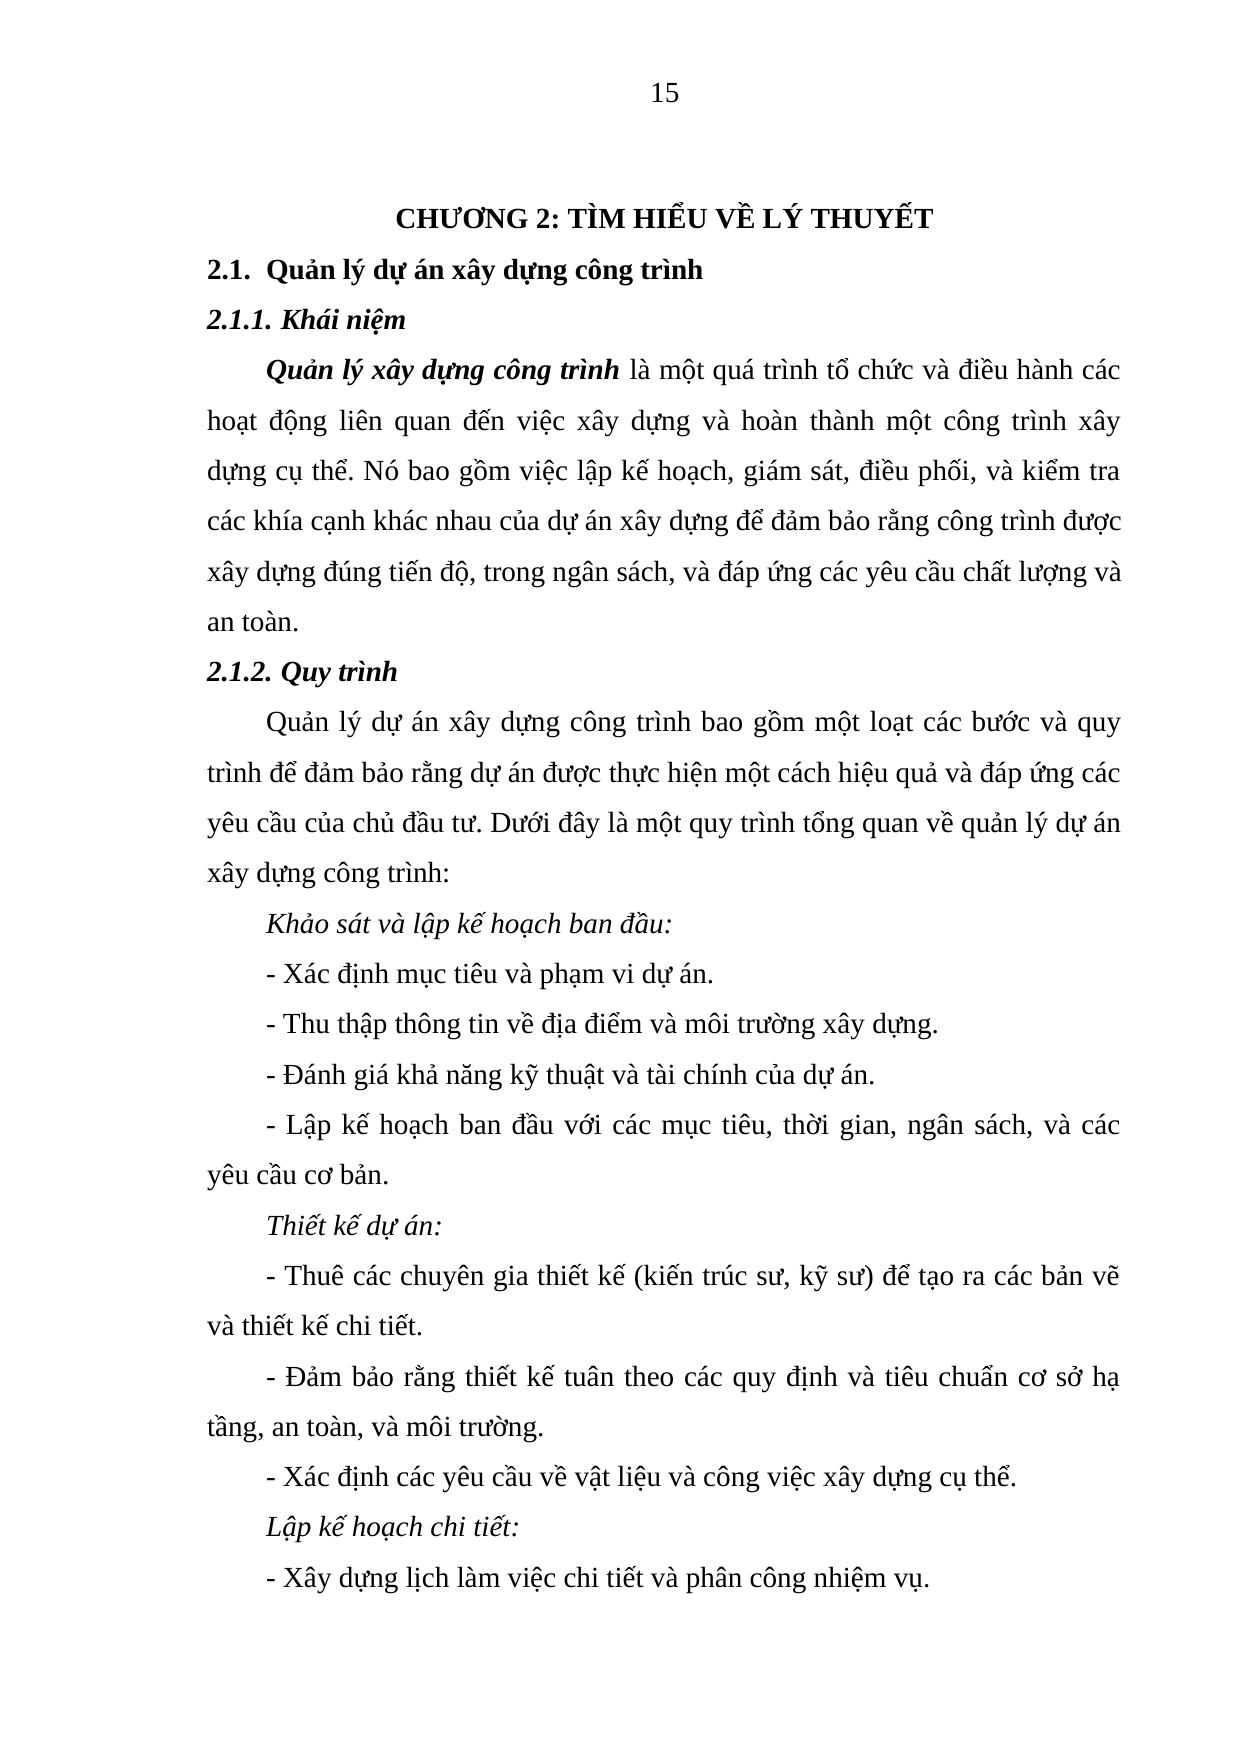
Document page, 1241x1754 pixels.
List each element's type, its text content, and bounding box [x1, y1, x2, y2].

text - Xác định các yêu cầu về vật liệu và công việc xây dựng cụ thể. [207, 1459, 1122, 1493]
text Khảo sát và lập kế hoạch ban đầu: [207, 906, 1122, 939]
subtitle Quản lý dự án xây dựng công trình [207, 252, 1122, 285]
text Thiết kế dự án: [207, 1208, 1122, 1241]
text - Xác định mục tiêu và phạm vi dự án. [207, 956, 1122, 990]
text - Thuê các chuyên gia thiết kế (kiến trúc sư, kỹ sư) để tạo ra các bản vẽ và thiết kế chi tiết. [207, 1258, 1122, 1342]
text - Lập kế hoạch ban đầu với các mục tiêu, thời gian, ngân sách, và các yêu cầu cơ bản. [207, 1107, 1122, 1191]
text Quản lý dự án xây dựng công trình bao gồm một loạt các bước và quy trình để đảm bảo rằng dự án được thực hiện một cách hiệu quả và đáp ứng các yêu cầu của chủ đầu tư. Dưới đây là một quy trình tổng quan về quản lý dự án xây dựng công trình: [207, 704, 1122, 889]
subtitle Khái niệm [207, 302, 1122, 336]
text - Đảm bảo rằng thiết kế tuân theo các quy định và tiêu chuẩn cơ sở hạ tầng, an toàn, và môi trường. [207, 1359, 1122, 1442]
text Quản lý xây dựng công trình là một quá trình tổ chức và điều hành các hoạt động liên quan đến việc xây dựng và hoàn thành một công trình xây dựng cụ thể. Nó bao gồm việc lập kế hoạch, giám sát, điều phối, và kiểm tra các khía cạnh khác nhau của dự án xây dựng để đảm bảo rằng công trình được xây dựng đúng tiến độ, trong ngân sách, và đáp ứng các yêu cầu chất lượng và an toàn. [207, 352, 1122, 637]
text Lập kế hoạch chi tiết: [207, 1509, 1122, 1543]
text - Thu thập thông tin về địa điểm và môi trường xây dựng. [207, 1006, 1122, 1040]
text - Xây dựng lịch làm việc chi tiết và phân công nhiệm vụ. [207, 1560, 1122, 1593]
subtitle Quy trình [207, 654, 1122, 688]
text - Đánh giá khả năng kỹ thuật và tài chính của dự án. [207, 1057, 1122, 1090]
subtitle CHƯƠNG 2: TÌM HIỂU VỀ LÝ THUYẾT [207, 201, 1122, 235]
